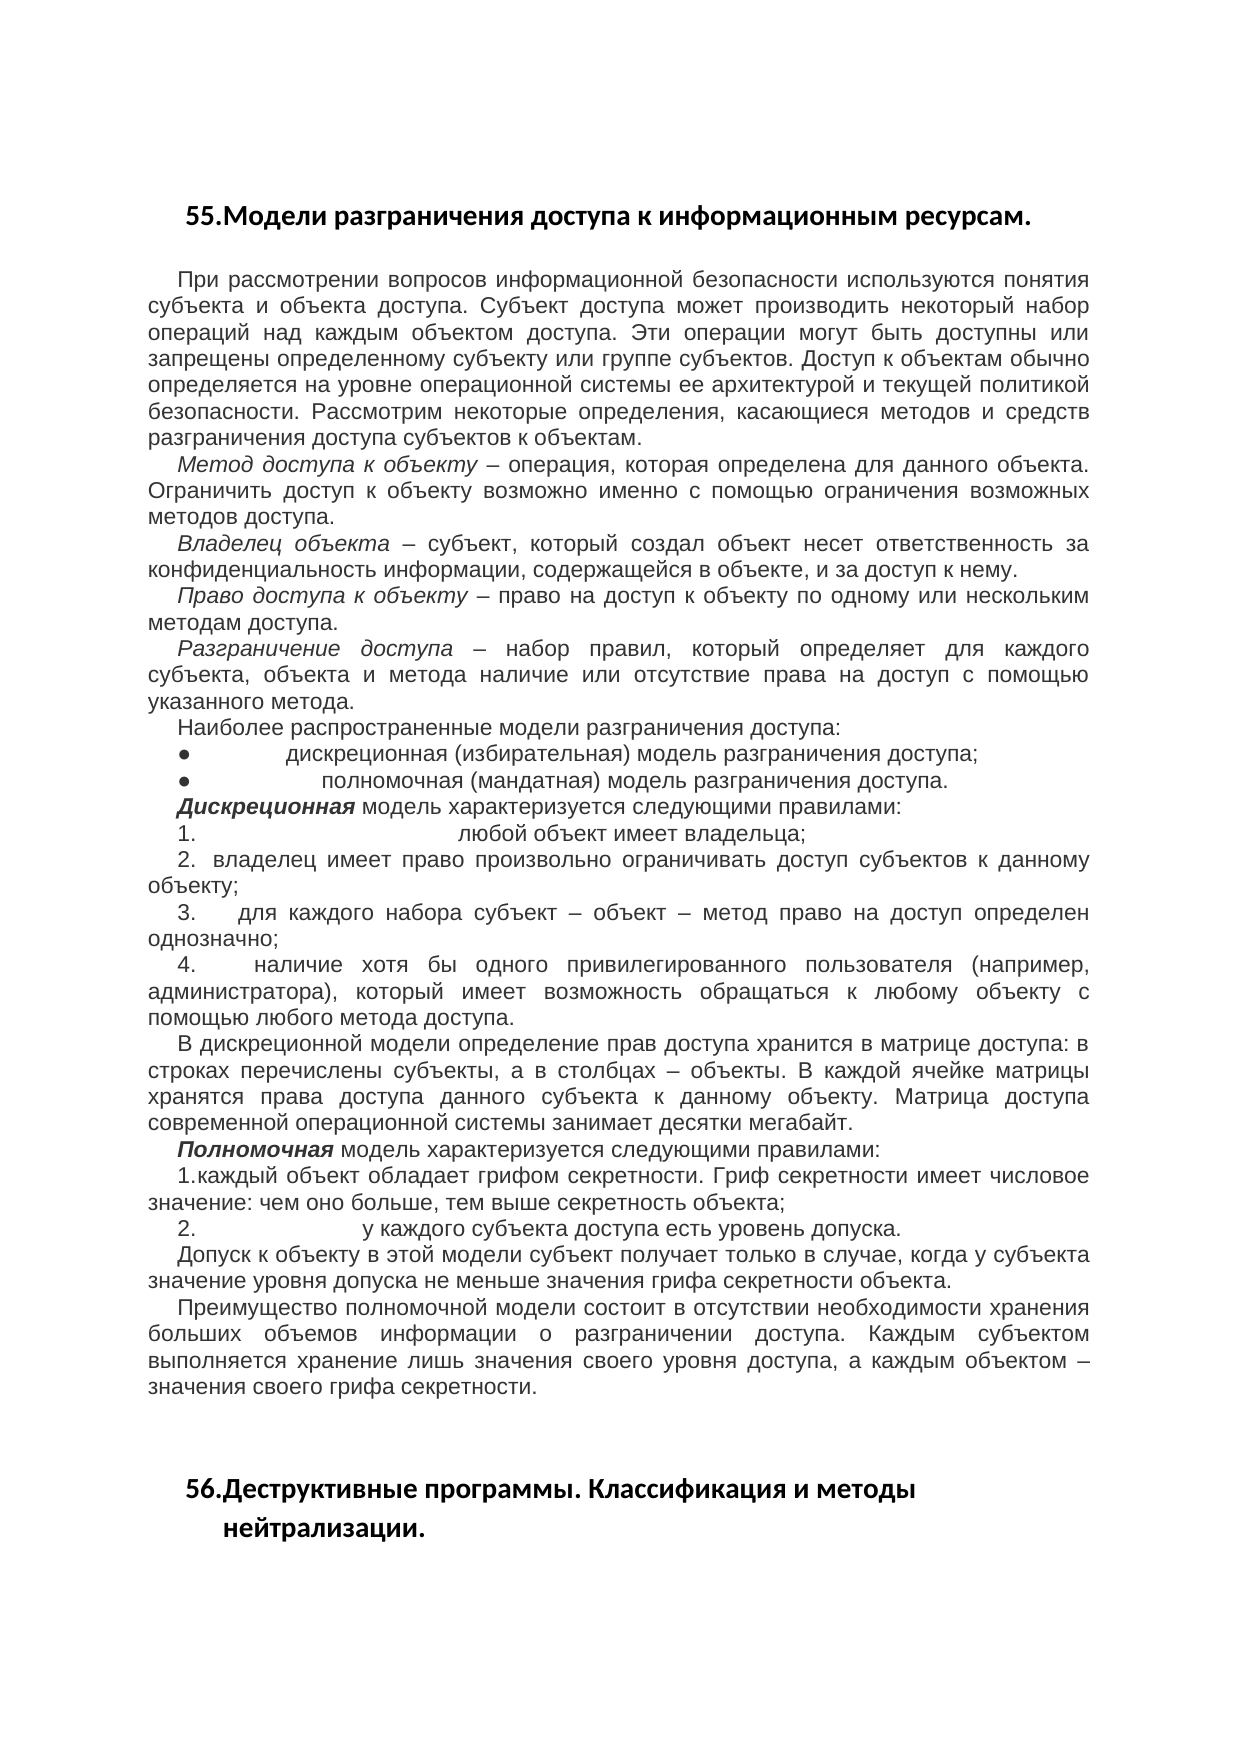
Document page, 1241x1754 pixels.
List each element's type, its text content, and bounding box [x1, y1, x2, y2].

list полномочная (мандатная) модель разграничения доступа. [148, 767, 1090, 793]
list Модели разграничения доступа к информационным ресурсам. [185, 197, 1090, 232]
text Дискреционная модель характеризуется следующими правилами: [148, 793, 1090, 819]
list Деструктивные программы. Классификация и методы нейтрализации. [185, 1471, 1090, 1544]
list каждый объект обладает грифом секретности. Гриф секретности имеет числовое значение: чем оно больше, тем выше секретность объекта; [148, 1162, 1090, 1215]
list владелец имеет право произвольно ограничивать доступ субъектов к данному объекту; [148, 846, 1090, 898]
text Разграничение доступа – набор правил, который определяет для каждого субъекта, объекта и метода наличие или отсутствие права на доступ с помощью указанного метода. [148, 635, 1090, 714]
text Преимущество полномочной модели состоит в отсутствии необходимости хранения больших объемов информации о разграничении доступа. Каждым субъектом выполняется хранение лишь значения своего уровня доступа, а каждым объектом – значения своего грифа секретности. [148, 1294, 1090, 1399]
list дискреционная (избирательная) модель разграничения доступа; [148, 740, 1090, 767]
text Метод доступа к объекту – операция, которая определена для данного объекта. Ограничить доступ к объекту возможно именно с помощью ограничения возможных методов доступа. [148, 451, 1090, 529]
list любой объект имеет владельца; [148, 819, 1090, 846]
list у каждого субъекта доступа есть уровень допуска. [148, 1215, 1090, 1241]
text При рассмотрении вопросов информационной безопасности используются понятия субъекта и объекта доступа. Субъект доступа может производить некоторый набор операций над каждым объектом доступа. Эти операции могут быть доступны или запрещены определенному субъекту или группе субъектов. Доступ к объектам обычно определяется на уровне операционной системы ее архитектурой и текущей политикой безопасности. Рассмотрим некоторые определения, касающиеся методов и средств разграничения доступа субъектов к объектам. [148, 266, 1090, 451]
text Наиболее распространенные модели разграничения доступа: [148, 714, 1090, 740]
text В дискреционной модели определение прав доступа хранится в матрице доступа: в строках перечислены субъекты, а в столбцах – объекты. В каждой ячейке матрицы хранятся права доступа данного субъекта к данному объекту. Матрица доступа современной операционной системы занимает десятки мегабайт. [148, 1030, 1090, 1136]
list наличие хотя бы одного привилегированного пользователя (например, администратора), который имеет возможность обращаться к любому объекту с помощью любого метода доступа. [148, 951, 1090, 1030]
text Владелец объекта – субъект, который создал объект несет ответственность за конфиденциальность информации, содержащейся в объекте, и за доступ к нему. [148, 529, 1090, 582]
text Полномочная модель характеризуется следующими правилами: [148, 1136, 1090, 1162]
list для каждого набора субъект – объект – метод право на доступ определен однозначно; [148, 898, 1090, 951]
text Допуск к объекту в этой модели субъект получает только в случае, когда у субъекта значение уровня допуска не меньше значения грифа секретности объекта. [148, 1241, 1090, 1294]
text Право доступа к объекту – право на доступ к объекту по одному или нескольким методам доступа. [148, 582, 1090, 635]
